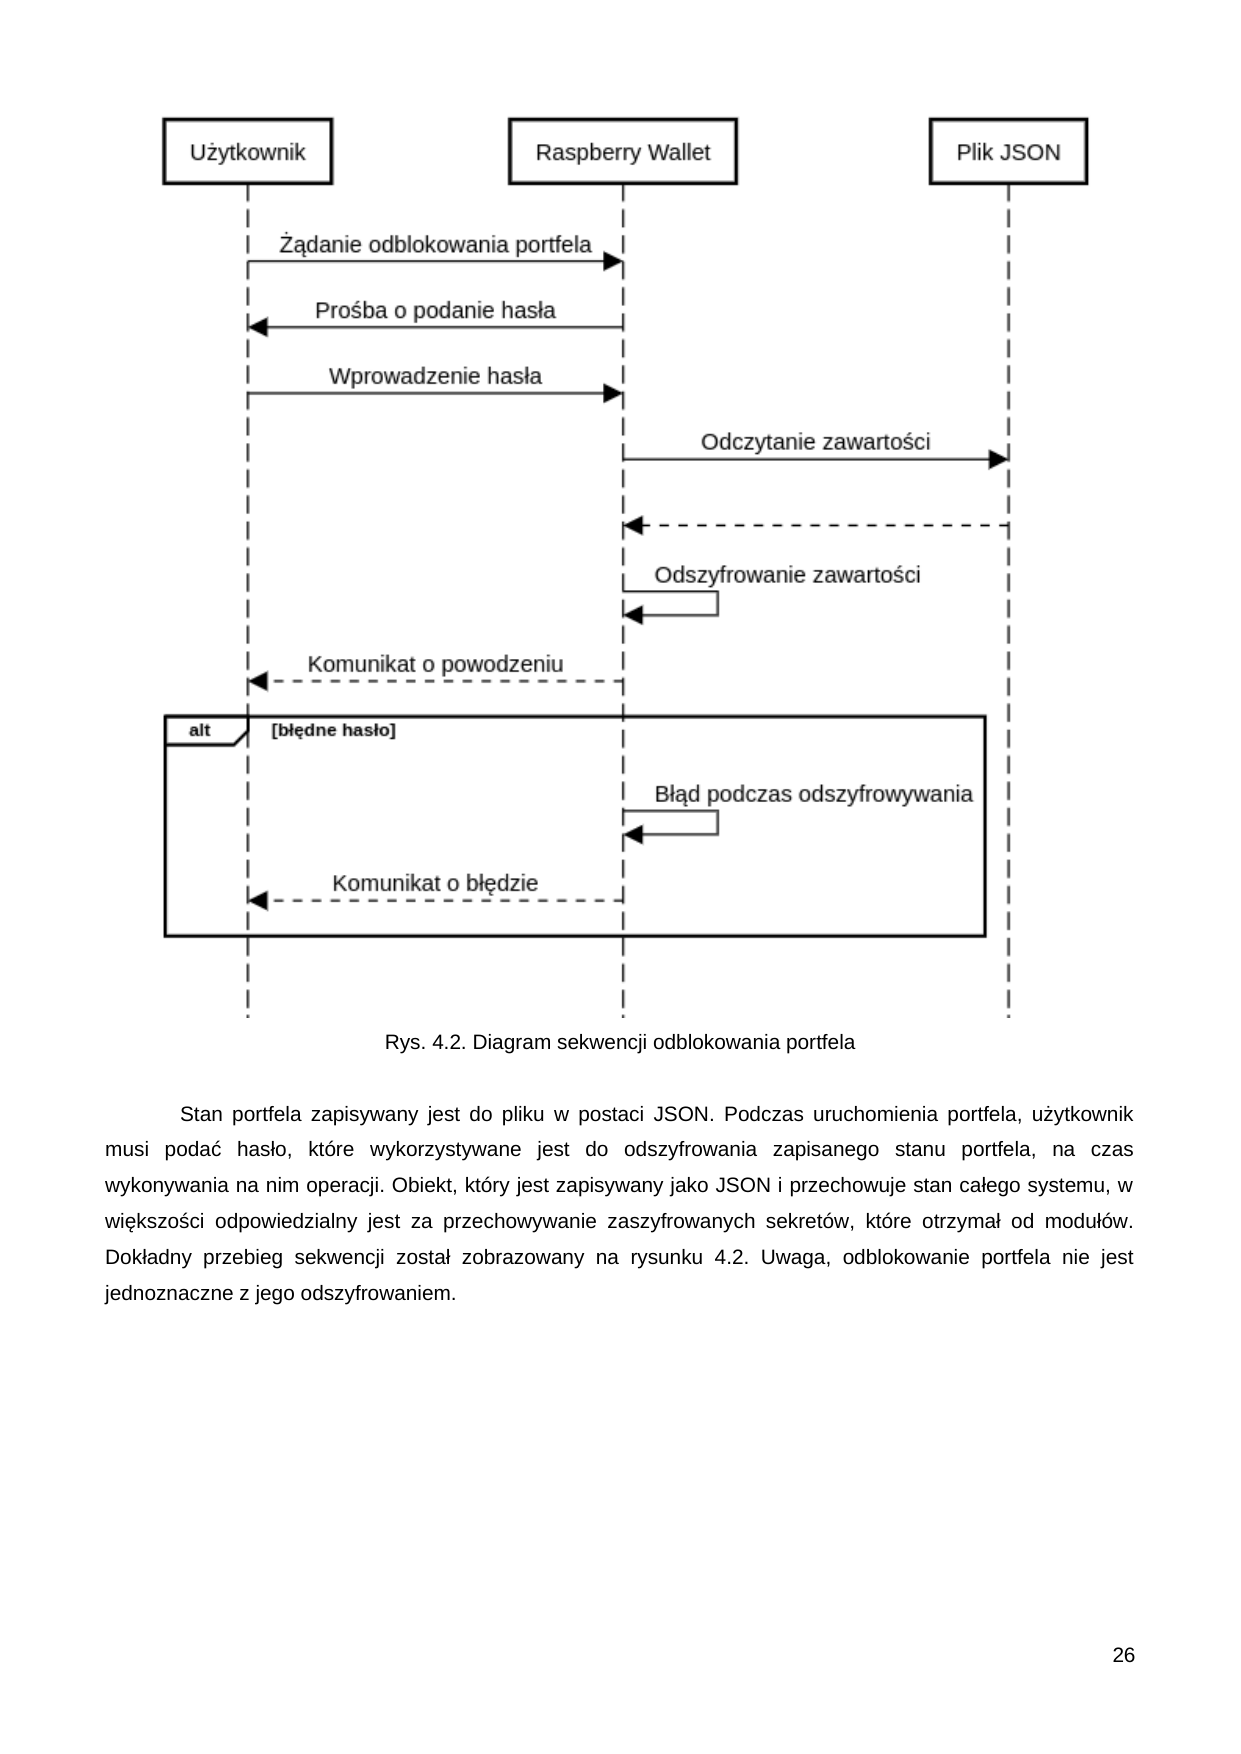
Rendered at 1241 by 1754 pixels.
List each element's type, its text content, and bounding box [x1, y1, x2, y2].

picture [142, 105, 1098, 1018]
text Rys. 4.2. Diagram sekwencji odblokowania portfela [105, 1029, 1135, 1053]
text Stan portfela zapisywany jest do pliku w postaci JSON. Podczas uruchomienia portfela, użytkownik musi podać hasło, które wykorzystywane jest do odszyfrowania zapisanego stanu portfela, na czas wykonywania na nim operacji. Obiekt, który jest zapisywany jako JSON i przechowuje stan całego systemu, w większości odpowiedzialny jest za przechowywanie zaszyfrowanych sekretów, które otrzymał od modułów. Dokładny przebieg sekwencji został zobrazowany na rysunku 4.2. Uwaga, odblokowanie portfela nie jest jednoznaczne z jego odszyfrowaniem. [105, 1101, 1135, 1305]
